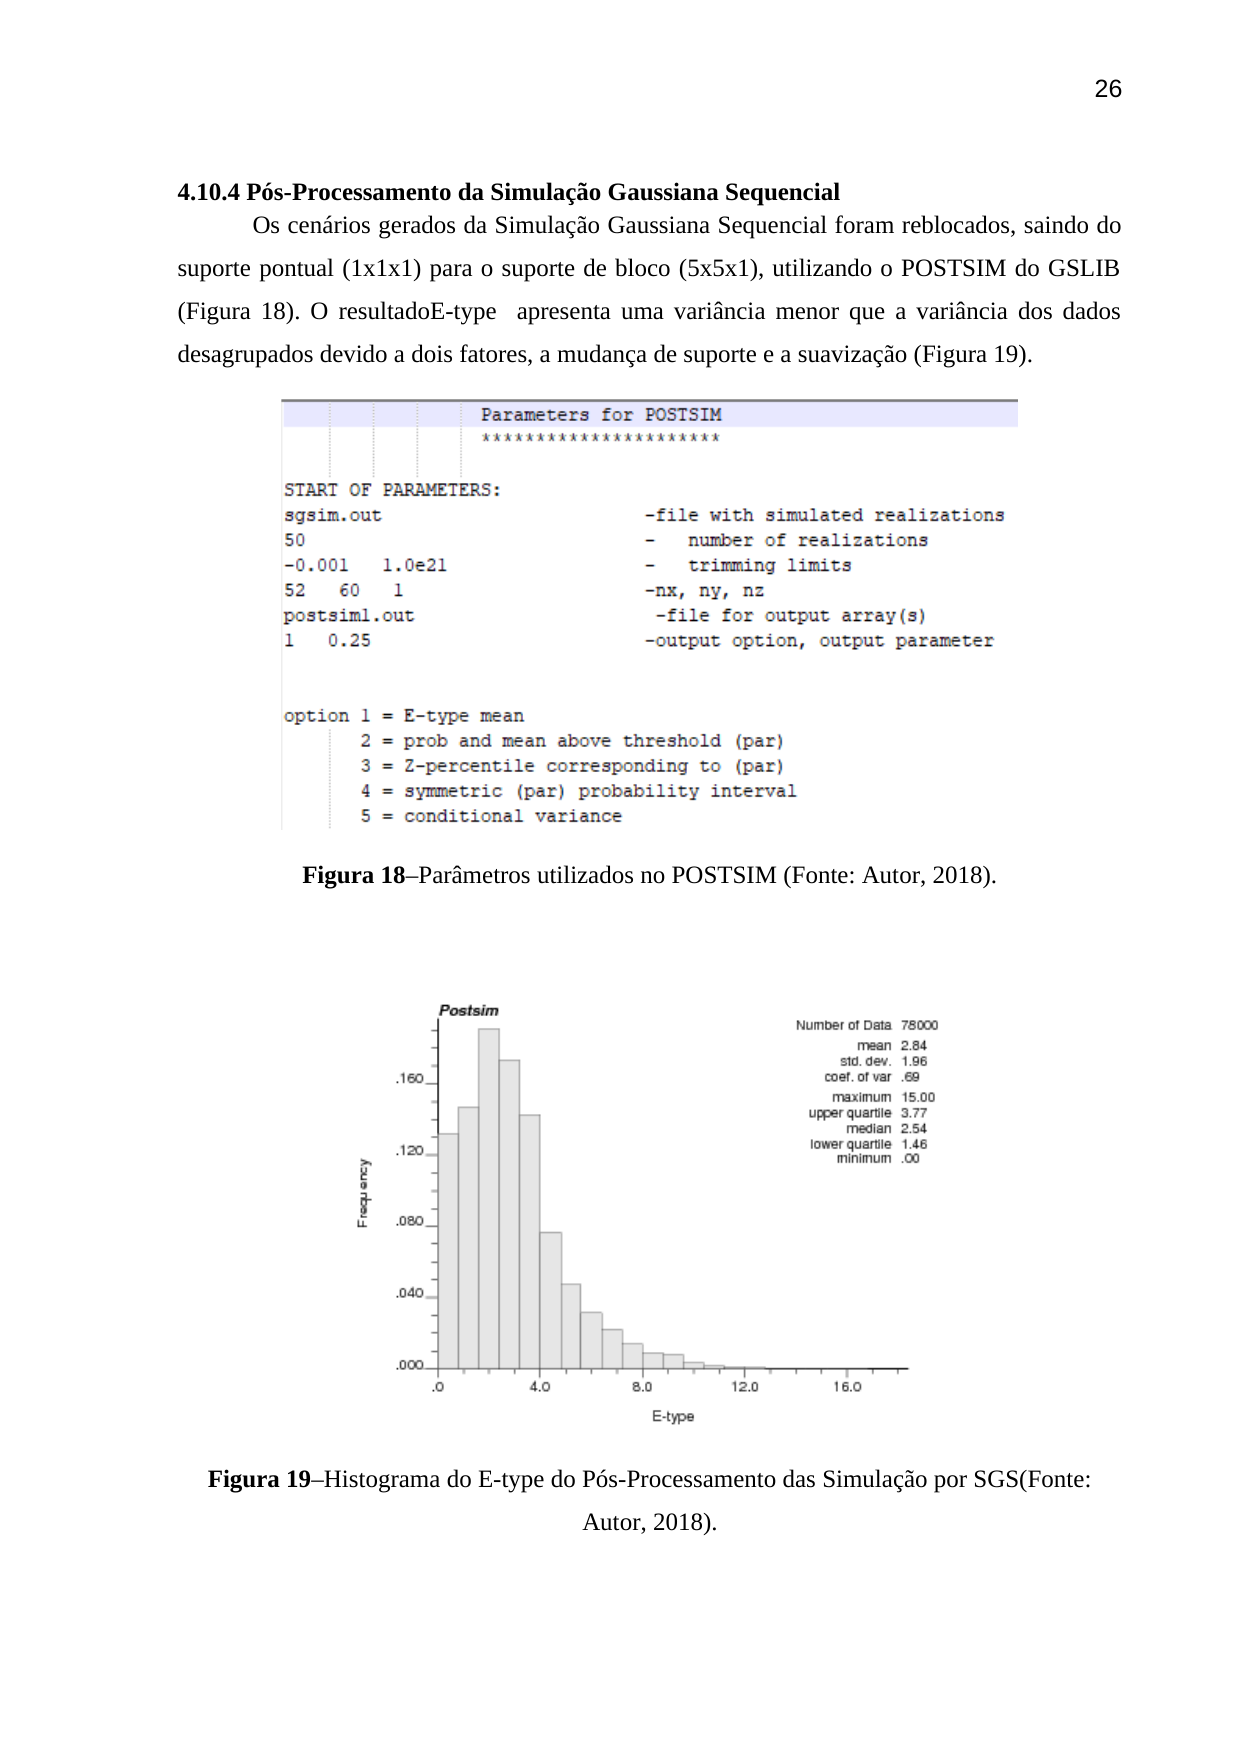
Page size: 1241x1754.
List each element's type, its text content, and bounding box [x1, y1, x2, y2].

picture [350, 980, 949, 1434]
picture [281, 399, 1018, 830]
text Os cenários gerados da Simulação Gaussiana Sequencial foram reblocados, saindo do suporte pontual (1x1x1) para o suporte de bloco (5x5x1), utilizando o POSTSIM do GSLIB (Figura 18). O resultadoE-type apresenta uma variância menor que a variância dos dados desagrupados devido a dois fatores, a mudança de suporte e a suavização (Figura 19). [177, 210, 1122, 368]
subtitle 4.10.4 Pós-Processamento da Simulação Gaussiana Sequencial [177, 177, 1122, 206]
text Figura 18–Parâmetros utilizados no POSTSIM (Fonte: Autor, 2018). [177, 861, 1122, 889]
text Figura 19–Histograma do E-type do Pós-Processamento das Simulação por SGS(Fonte: Autor, 2018). [177, 1464, 1122, 1536]
